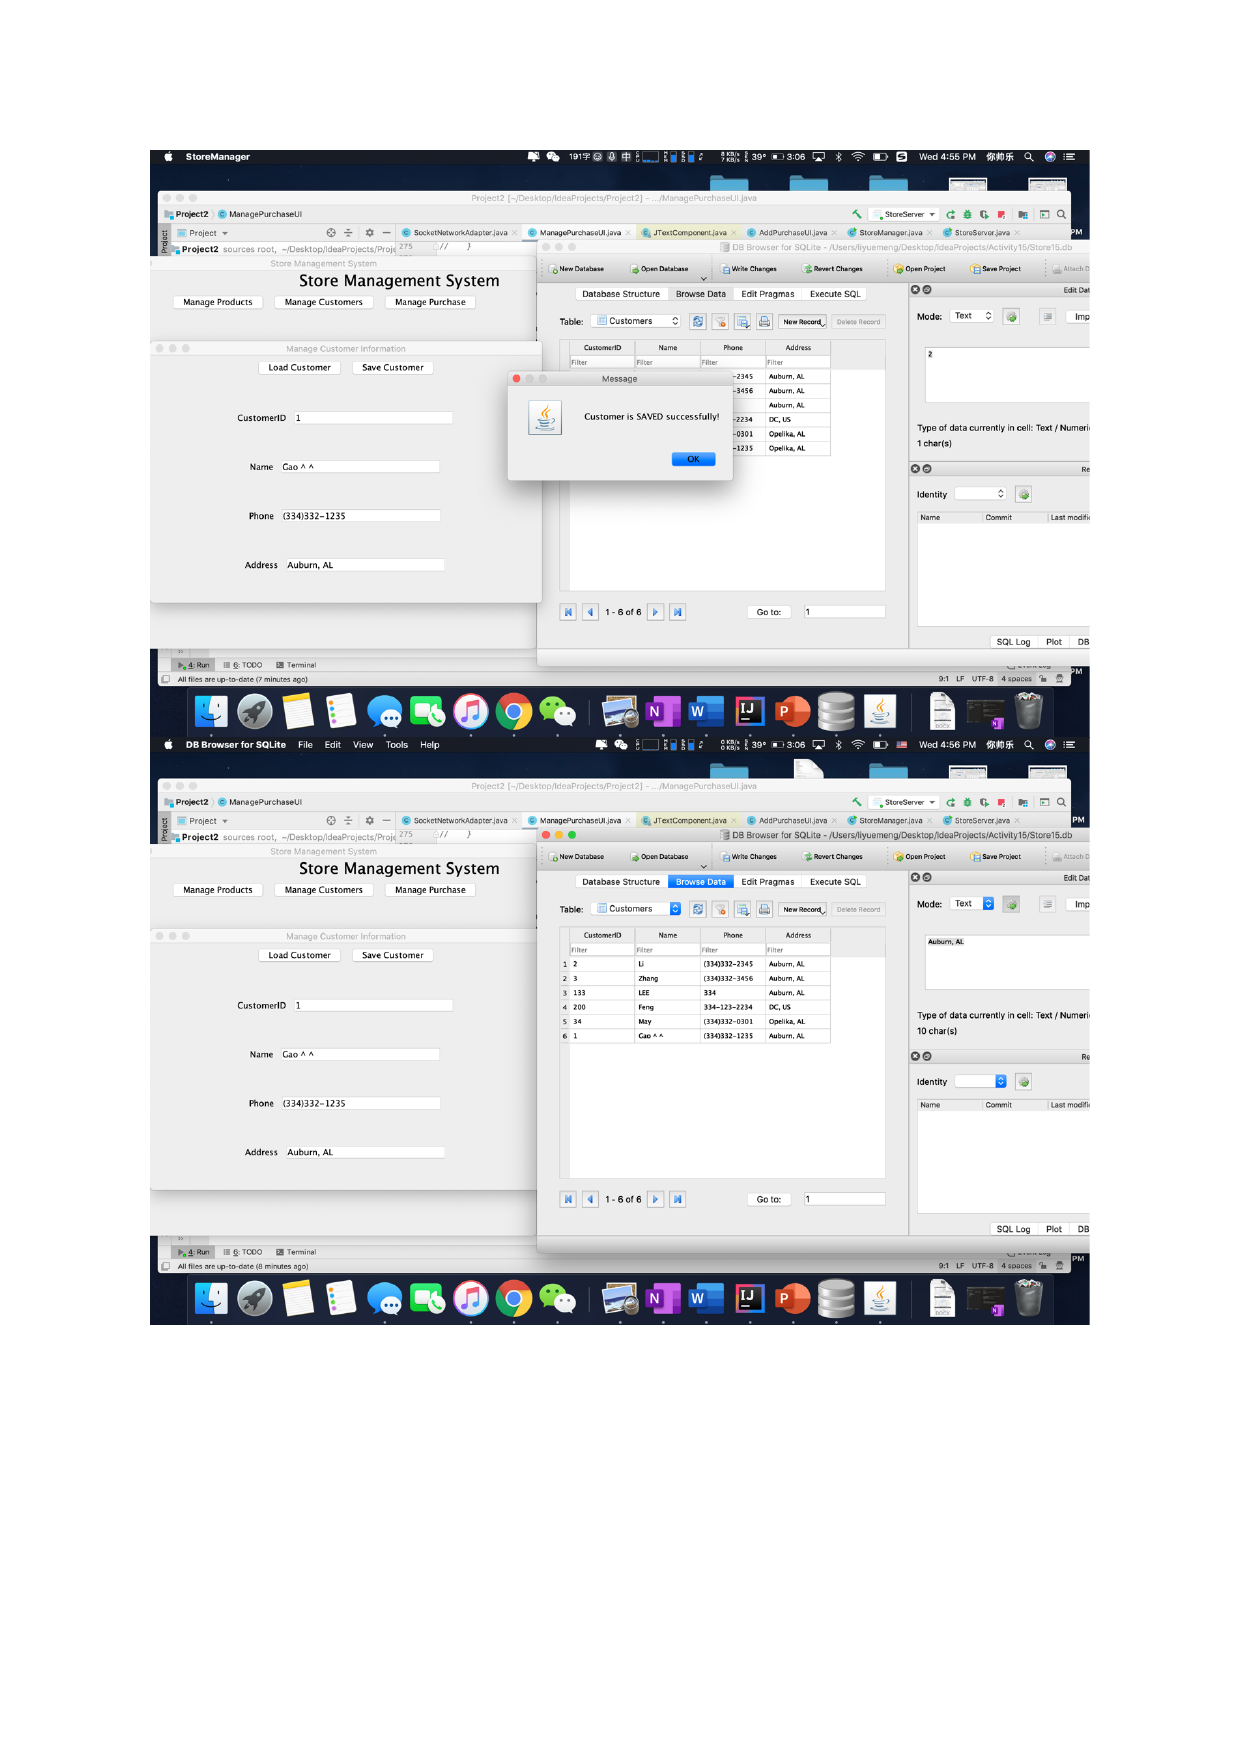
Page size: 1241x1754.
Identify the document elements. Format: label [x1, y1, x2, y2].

picture [150, 150, 1090, 1325]
